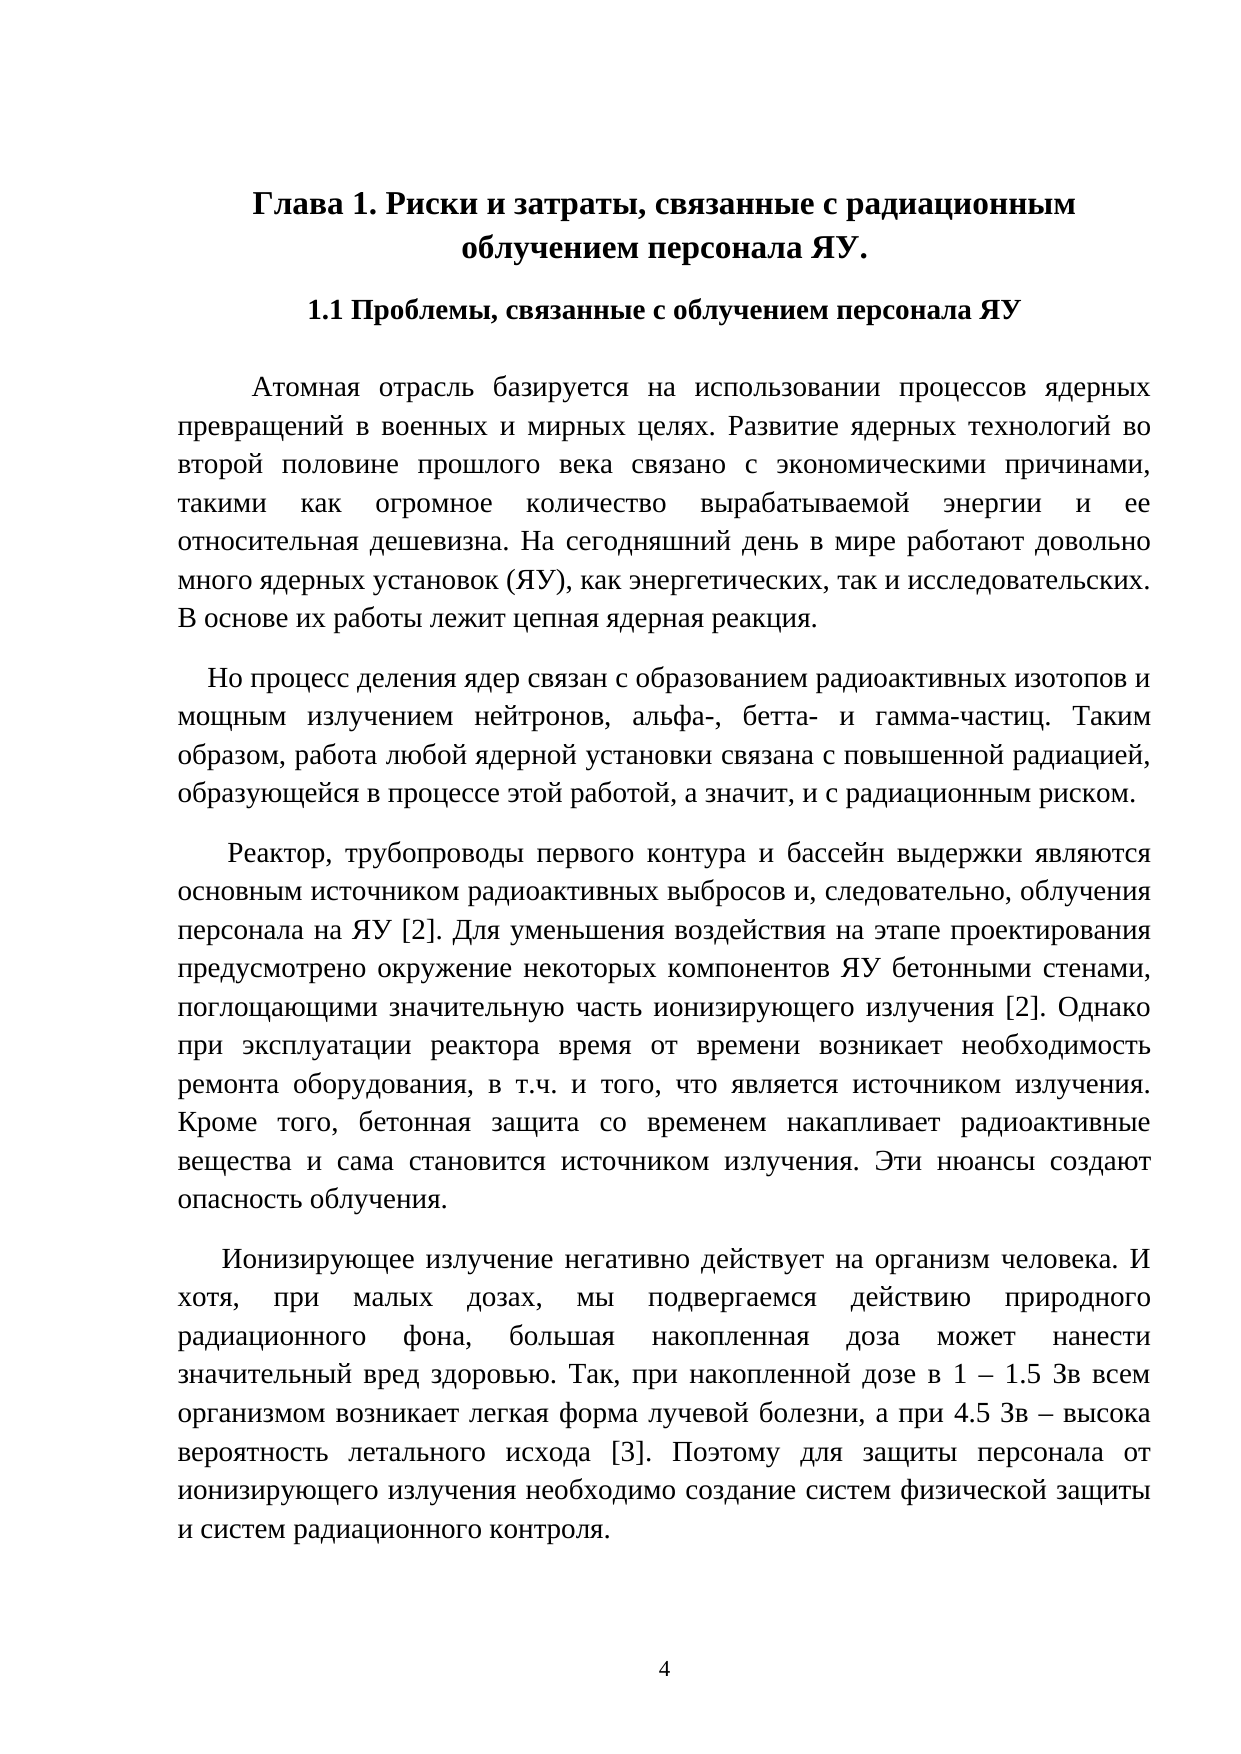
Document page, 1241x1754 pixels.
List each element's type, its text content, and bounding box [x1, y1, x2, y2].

text Ионизирующее излучение негативно действует на организм человека. И хотя, при малых дозах, мы подвергаемся действию природного радиационного фона, большая накопленная доза может нанести значительный вред здоровью. Так, при накопленной дозе в 1 – 1.5 Зв всем организмом возникает легкая форма лучевой болезни, а при 4.5 Зв – высока вероятность летального исхода [3]. Поэтому для защиты персонала от ионизирующего излучения необходимо создание систем физической защиты и систем радиационного контроля. [177, 1241, 1152, 1544]
text Реактор, трубопроводы первого контура и бассейн выдержки являются основным источником радиоактивных выбросов и, следовательно, облучения персонала на ЯУ [2]. Для уменьшения воздействия на этапе проектирования предусмотрено окружение некоторых компонентов ЯУ бетонными стенами, поглощающими значительную часть ионизирующего излучения [2]. Однако при эксплуатации реактора время от времени возникает необходимость ремонта оборудования, в т.ч. и того, что является источником излучения. Кроме того, бетонная защита со временем накапливает радиоактивные вещества и сама становится источником излучения. Эти нюансы создают опасность облучения. [177, 835, 1152, 1215]
text 1.1 Проблемы, связанные с облучением персонала ЯУ [177, 292, 1152, 326]
text Глава 1. Риски и затраты, связанные с радиационным облучением персонала ЯУ. [177, 183, 1152, 265]
text Но процесс деления ядер связан с образованием радиоактивных изотопов и мощным излучением нейтронов, альфа-, бетта- и гамма-частиц. Таким образом, работа любой ядерной установки связана с повышенной радиацией, образующейся в процессе этой работой, а значит, и с радиационным риском. [177, 660, 1152, 809]
text Атомная отрасль базируется на использовании процессов ядерных превращений в военных и мирных целях. Развитие ядерных технологий во второй половине прошлого века связано с экономическими причинами, такими как огромное количество вырабатываемой энергии и ее относительная дешевизна. На сегодняшний день в мире работают довольно много ядерных установок (ЯУ), как энергетических, так и исследовательских. В основе их работы лежит цепная ядерная реакция. [177, 369, 1152, 634]
